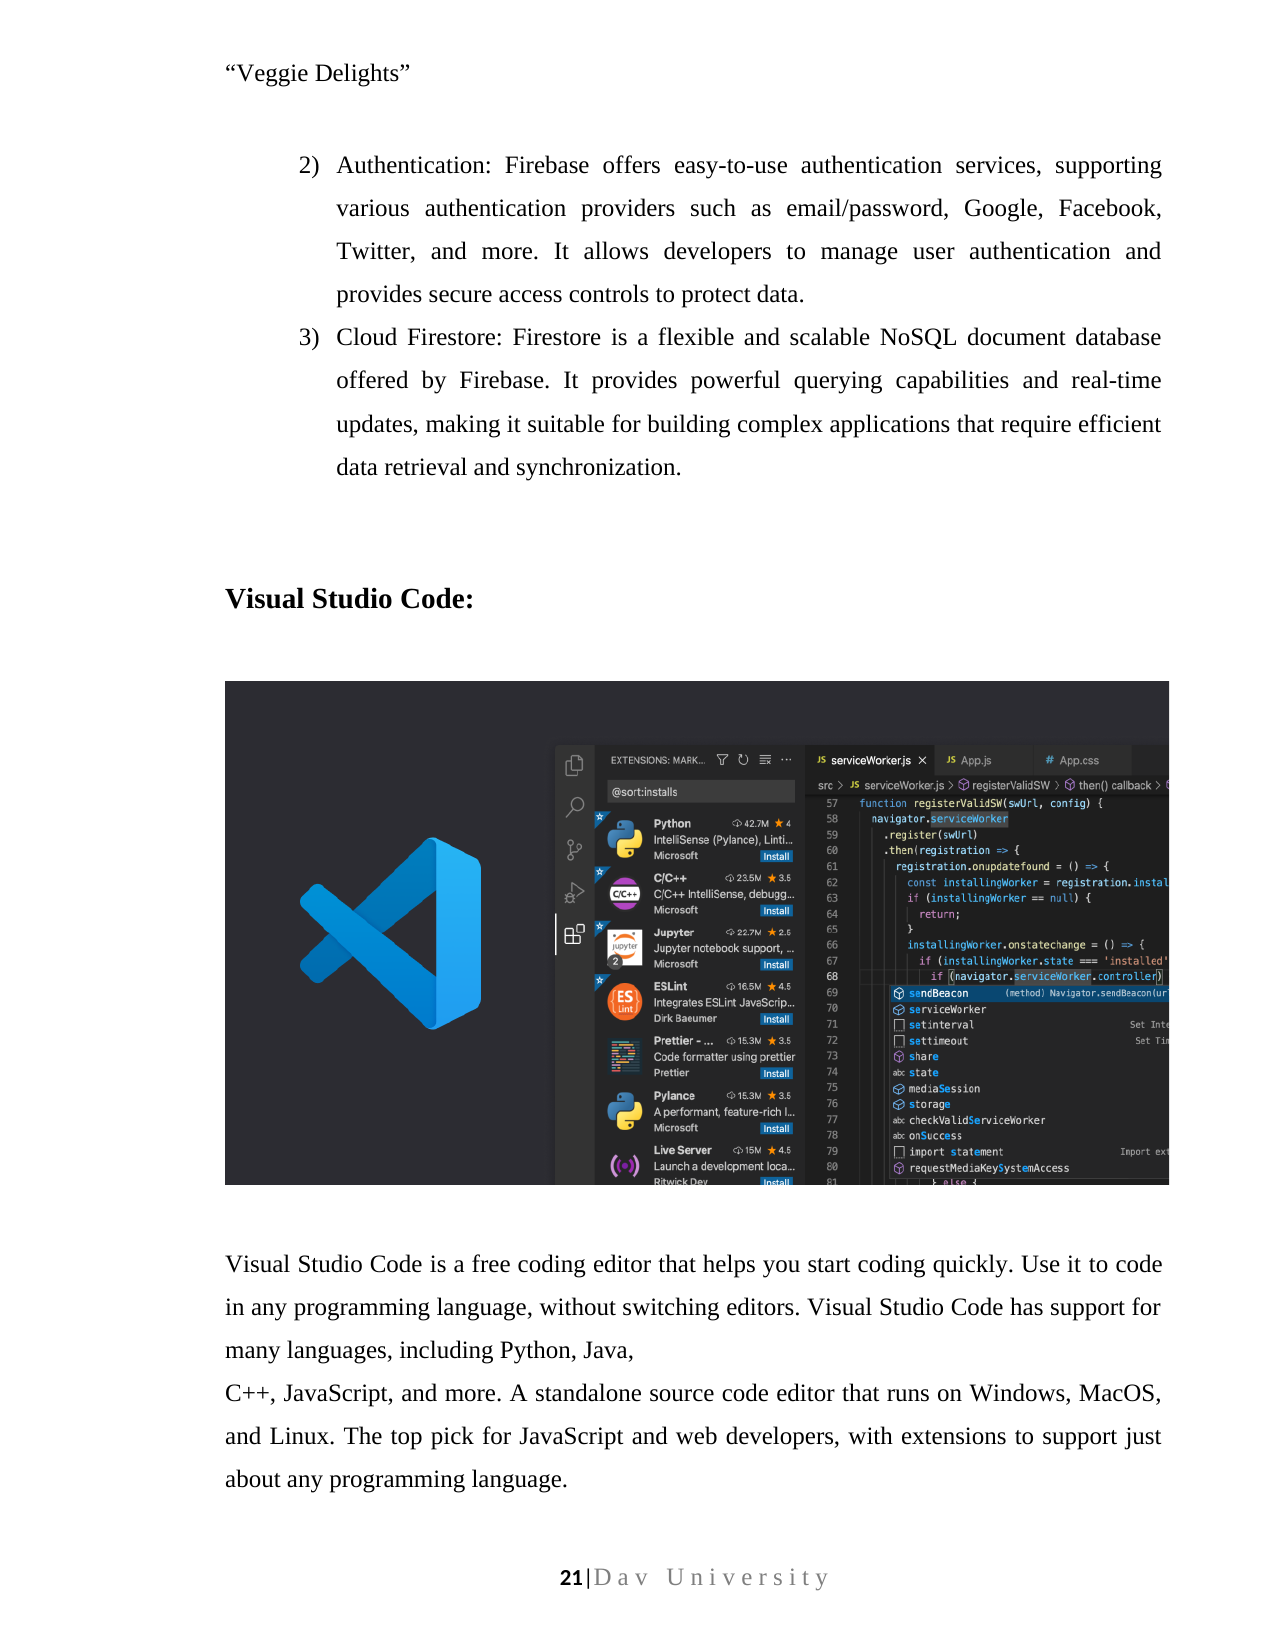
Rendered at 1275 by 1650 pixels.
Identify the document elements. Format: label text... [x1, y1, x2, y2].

text C++, JavaScript, and more. A standalone source code editor that runs on Windows, MacOS, and Linux. The top pick for JavaScript and web developers, with extensions to support just about any programming language. [225, 1378, 1162, 1493]
text Visual Studio Code: [225, 581, 1162, 615]
picture [225, 681, 1170, 1185]
text Visual Studio Code is a free coding editor that helps you start coding quickly. Use it to code in any programming language, without switching editors. Visual Studio Code has support for many languages, including Python, Java, [225, 1249, 1162, 1364]
list Authentication: Firebase offers easy-to-use authentication services, supporting various authentication providers such as email/password, Google, Facebook, Twitter, and more. It allows developers to manage user authentication and provides secure access controls to protect data. [299, 150, 1162, 308]
list Cloud Firestore: Firestore is a flexible and scalable NoSQL document database offered by Firebase. It provides powerful querying capabilities and real-time updates, making it suitable for building complex applications that require efficient data retrieval and synchronization. [299, 322, 1162, 481]
